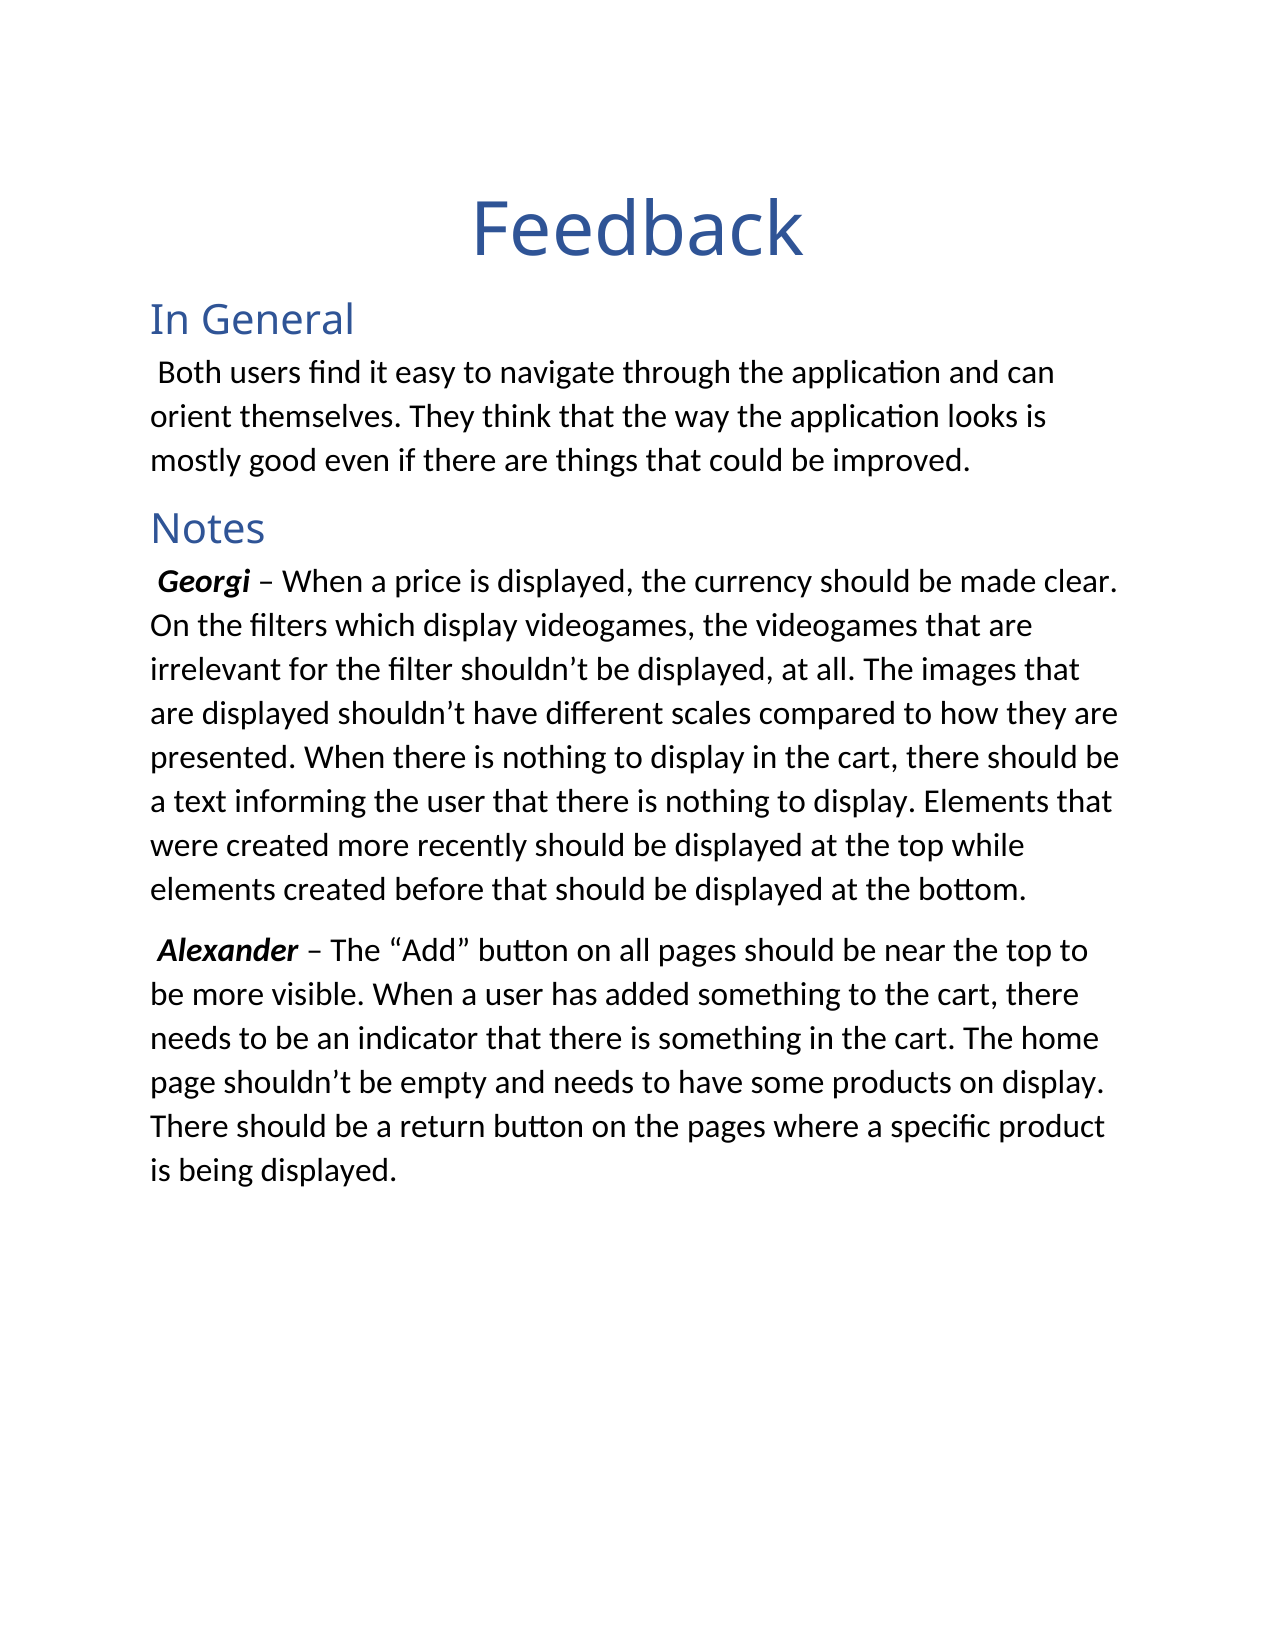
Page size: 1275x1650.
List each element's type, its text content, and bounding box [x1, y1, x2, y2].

subtitle In General [150, 289, 1125, 346]
text Both users find it easy to navigate through the application and can orient themselves. They think that the way the application looks is mostly good even if there are things that could be improved. [150, 351, 1125, 479]
subtitle Feedback [150, 175, 1125, 277]
subtitle Notes [150, 499, 1125, 556]
text Alexander – The “Add” button on all pages should be near the top to be more visible. When a user has added something to the cart, there needs to be an indicator that there is something in the cart. The home page shouldn’t be empty and needs to have some products on display. There should be a return button on the pages where a specific product is being displayed. [150, 929, 1125, 1189]
text Georgi – When a price is displayed, the currency should be made clear. On the filters which display videogames, the videogames that are irrelevant for the filter shouldn’t be displayed, at all. The images that are displayed shouldn’t have different scales compared to how they are presented. When there is nothing to display in the cart, there should be a text informing the user that there is nothing to display. Elements that were created more recently should be displayed at the top while elements created before that should be displayed at the bottom. [150, 561, 1125, 909]
